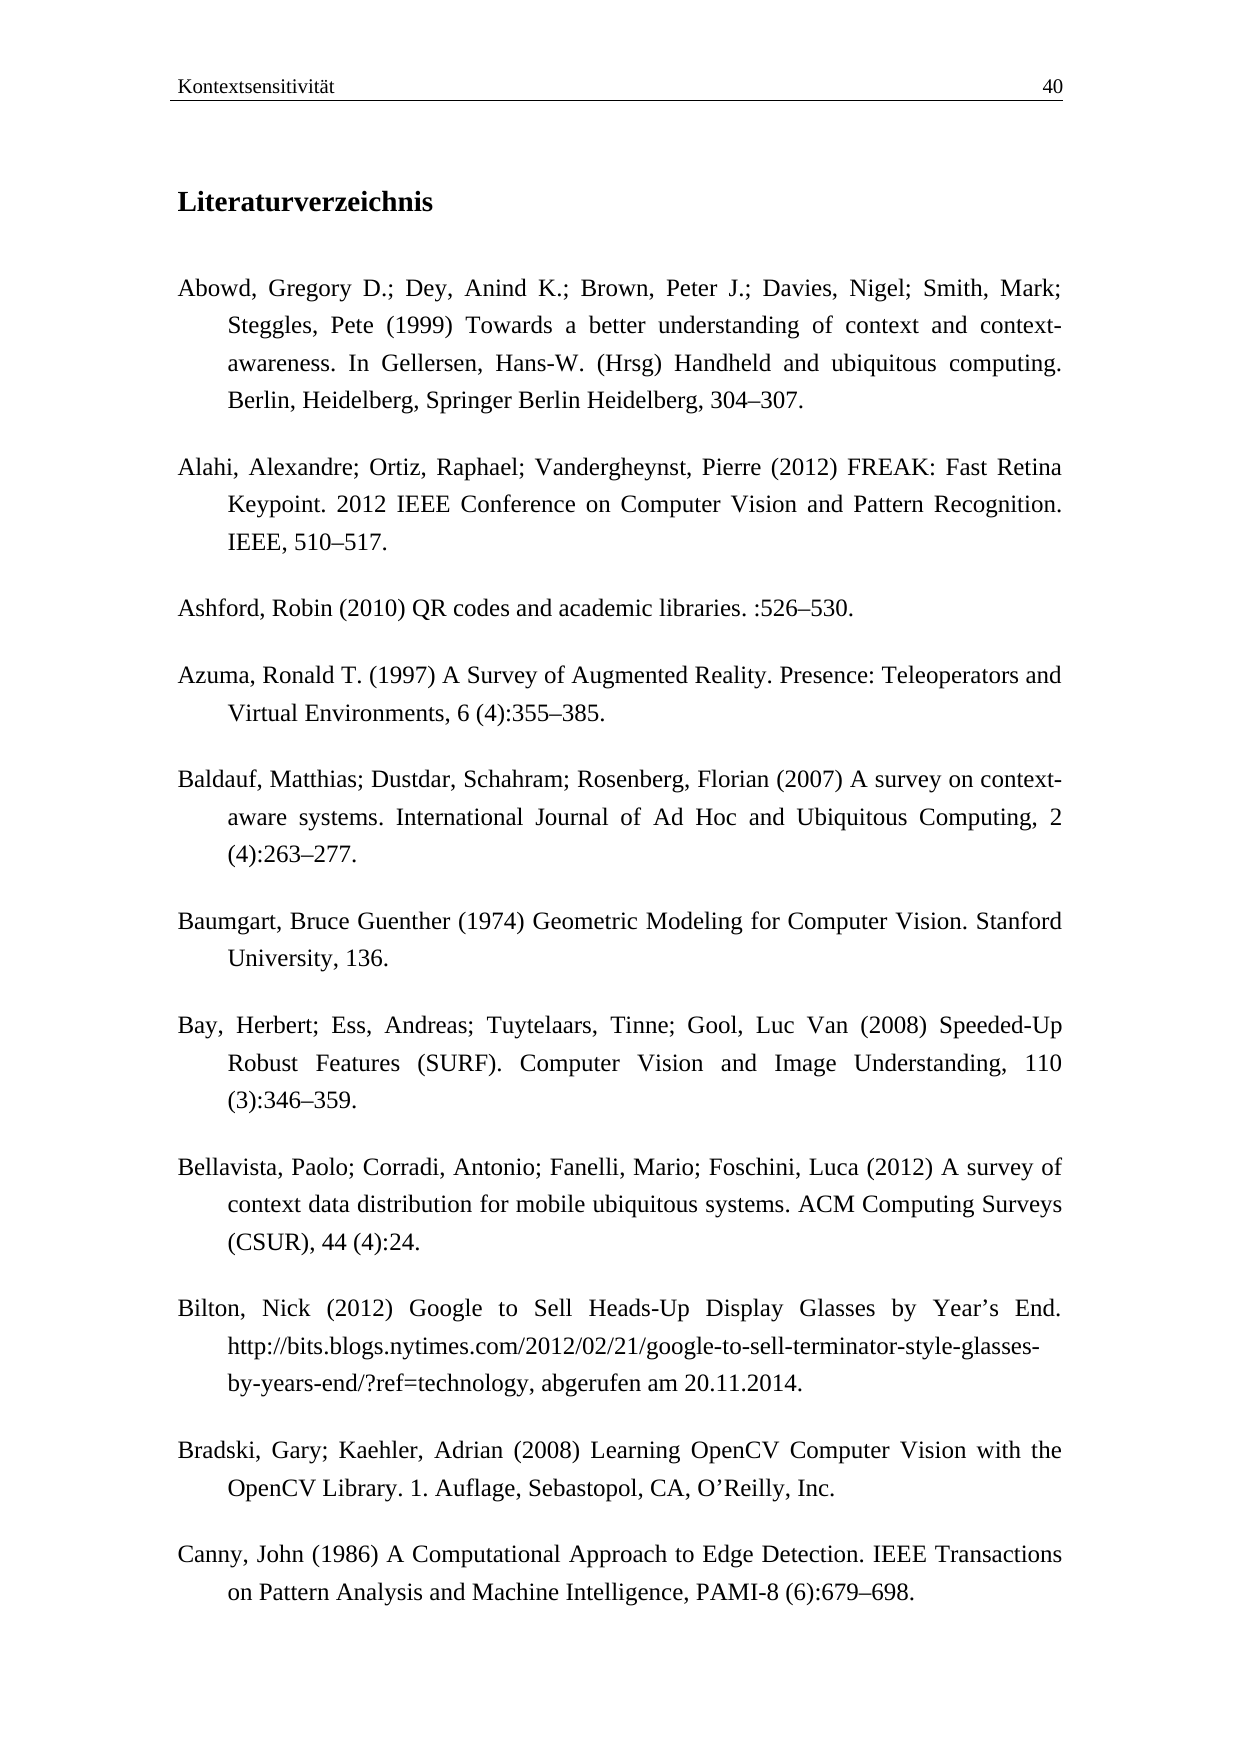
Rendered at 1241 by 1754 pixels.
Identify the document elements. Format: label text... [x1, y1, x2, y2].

text Alahi, Alexandre; Ortiz, Raphael; Vandergheynst, Pierre (2012) FREAK: Fast Retina Keypoint. 2012 IEEE Conference on Computer Vision and Pattern Recognition. IEEE, 510–517. [177, 443, 1063, 556]
text Bradski, Gary; Kaehler, Adrian (2008) Learning OpenCV Computer Vision with the OpenCV Library. 1. Auflage, Sebastopol, CA, O’Reilly, Inc. [177, 1426, 1063, 1501]
text Bay, Herbert; Ess, Andreas; Tuytelaars, Tinne; Gool, Luc Van (2008) Speeded-Up Robust Features (SURF). Computer Vision and Image Understanding, 110 (3):346–359. [177, 1001, 1063, 1114]
subtitle Literaturverzeichnis [177, 184, 1063, 218]
text Ashford, Robin (2010) QR codes and academic libraries. :526–530. [177, 585, 1063, 622]
text Bilton, Nick (2012) Google to Sell Heads-Up Display Glasses by Year’s End. http://bits.blogs.nytimes.com/2012/02/21/google-to-sell-terminator-style-glasses-by-years-end/?ref=technology, abgerufen am 20.11.2014. [177, 1285, 1063, 1397]
text Baumgart, Bruce Guenther (1974) Geometric Modeling for Computer Vision. Stanford University, 136. [177, 897, 1063, 972]
text Canny, John (1986) A Computational Approach to Edge Detection. IEEE Transactions on Pattern Analysis and Machine Intelligence, PAMI-8 (6):679–698. [177, 1531, 1063, 1606]
text Baldauf, Matthias; Dustdar, Schahram; Rosenberg, Florian (2007) A survey on context-aware systems. International Journal of Ad Hoc and Ubiquitous Computing, 2 (4):263–277. [177, 756, 1063, 868]
text Azuma, Ronald T. (1997) A Survey of Augmented Reality. Presence: Teleoperators and Virtual Environments, 6 (4):355–385. [177, 651, 1063, 726]
text Abowd, Gregory D.; Dey, Anind K.; Brown, Peter J.; Davies, Nigel; Smith, Mark; Steggles, Pete (1999) Towards a better understanding of context and context-awareness. In Gellersen, Hans-W. (Hrsg) Handheld and ubiquitous computing. Berlin, Heidelberg, Springer Berlin Heidelberg, 304–307. [177, 264, 1063, 414]
text Bellavista, Paolo; Corradi, Antonio; Fanelli, Mario; Foschini, Luca (2012) A survey of context data distribution for mobile ubiquitous systems. ACM Computing Surveys (CSUR), 44 (4):24. [177, 1143, 1063, 1256]
